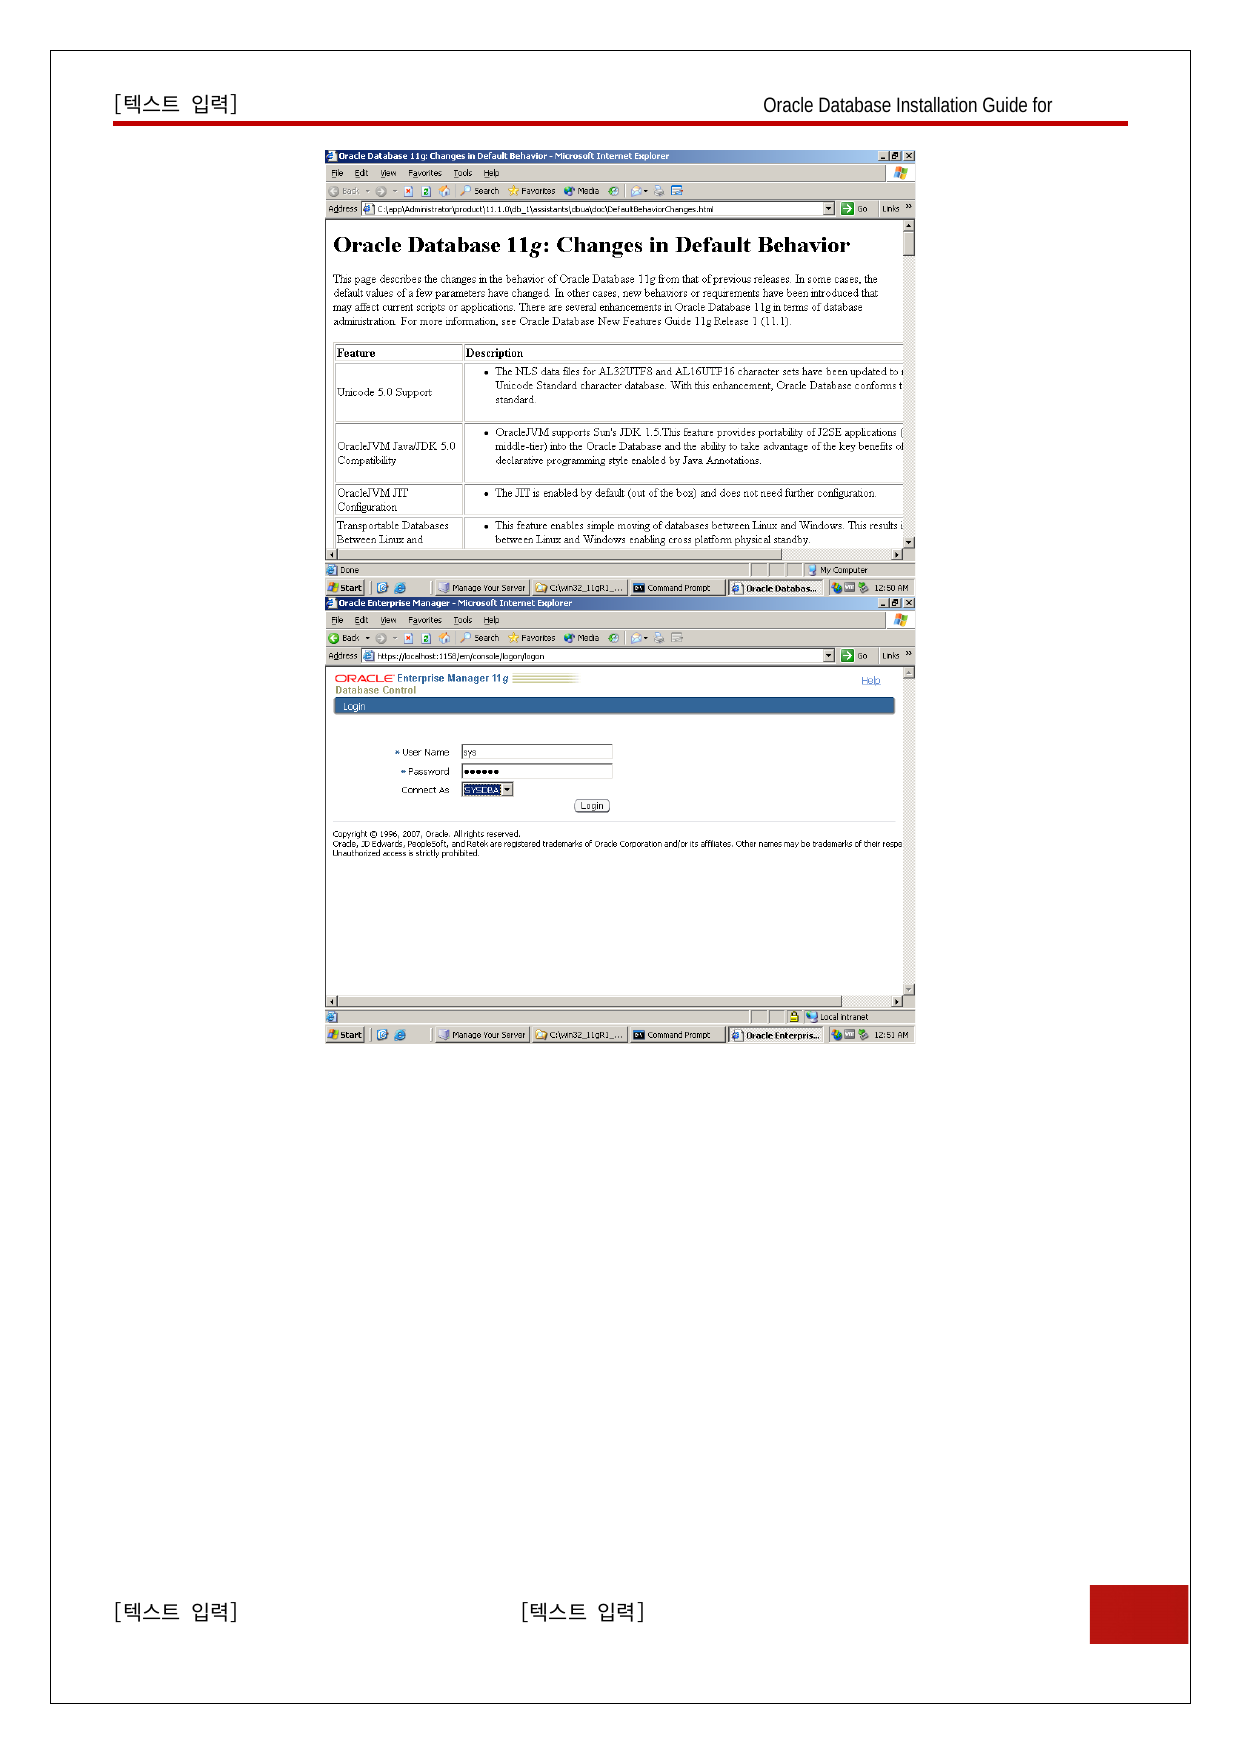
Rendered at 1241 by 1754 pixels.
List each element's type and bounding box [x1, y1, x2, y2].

picture [325, 150, 916, 1044]
picture [1089, 1585, 1189, 1644]
